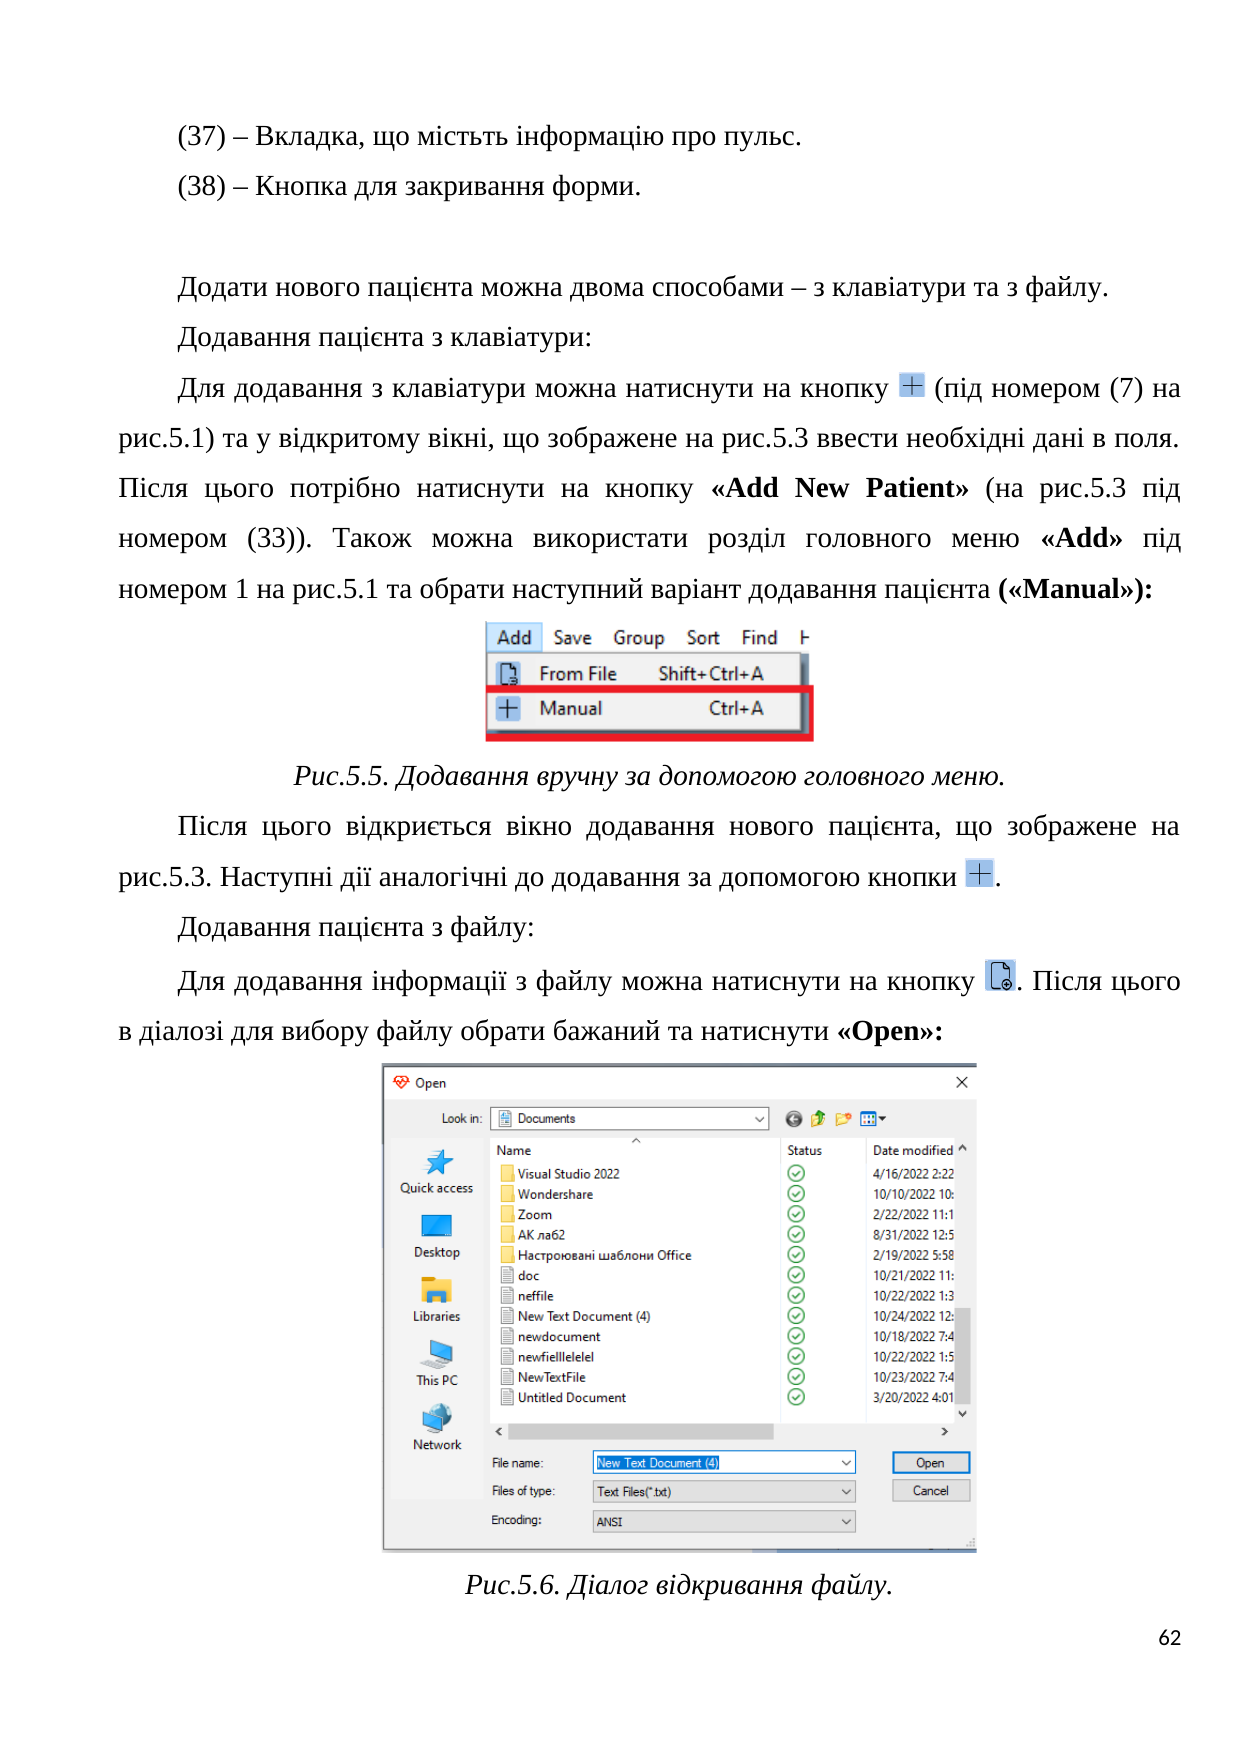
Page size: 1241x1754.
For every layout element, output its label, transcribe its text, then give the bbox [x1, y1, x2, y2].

picture [898, 372, 926, 397]
picture [485, 621, 814, 745]
text Додавання пацієнта з файлу: [118, 909, 1181, 943]
text Для додавання з клавіатури можна натиснути на кнопку (під номером (7) на рис.5.1) та у відкритому вікні, що зображене на рис.5.3 ввести необхідні дані в поля. Після цього потрібно натиснути на кнопку «Add New Patient» (на рис.5.3 під номером (33)). Також можна використати розділ головного меню «Add» під номером 1 на рис.5.1 та обрати наступний варіант додавання пацієнта («Manual»): [118, 370, 1181, 604]
text Для додавання інформації з файлу можна натиснути на кнопку . Після цього в діалозі для вибору файлу обрати бажаний та натиснути «Open»: [118, 959, 1181, 1047]
text (37) – Вкладка, що містьть інформацію про пульс. [118, 118, 1181, 152]
picture [985, 959, 1016, 991]
text Рис.5.5. Додавання вручну за допомогою головного меню. [118, 758, 1181, 792]
text Після цього відкриється вікно додавання нового пацієнта, що зображене на рис.5.3. Наступні дії аналогічні до додавання за допомогою кнопки . [118, 808, 1181, 892]
text Додавання пацієнта з клавіатури: [118, 319, 1181, 353]
picture [381, 1063, 977, 1553]
text Рис.5.6. Діалог відкривання файлу. [118, 1567, 1181, 1601]
text Додати нового пацієнта можна двома способами – з клавіатури та з файлу. [118, 269, 1181, 303]
text (38) – Кнопка для закривання форми. [118, 168, 1181, 202]
picture [964, 858, 995, 887]
